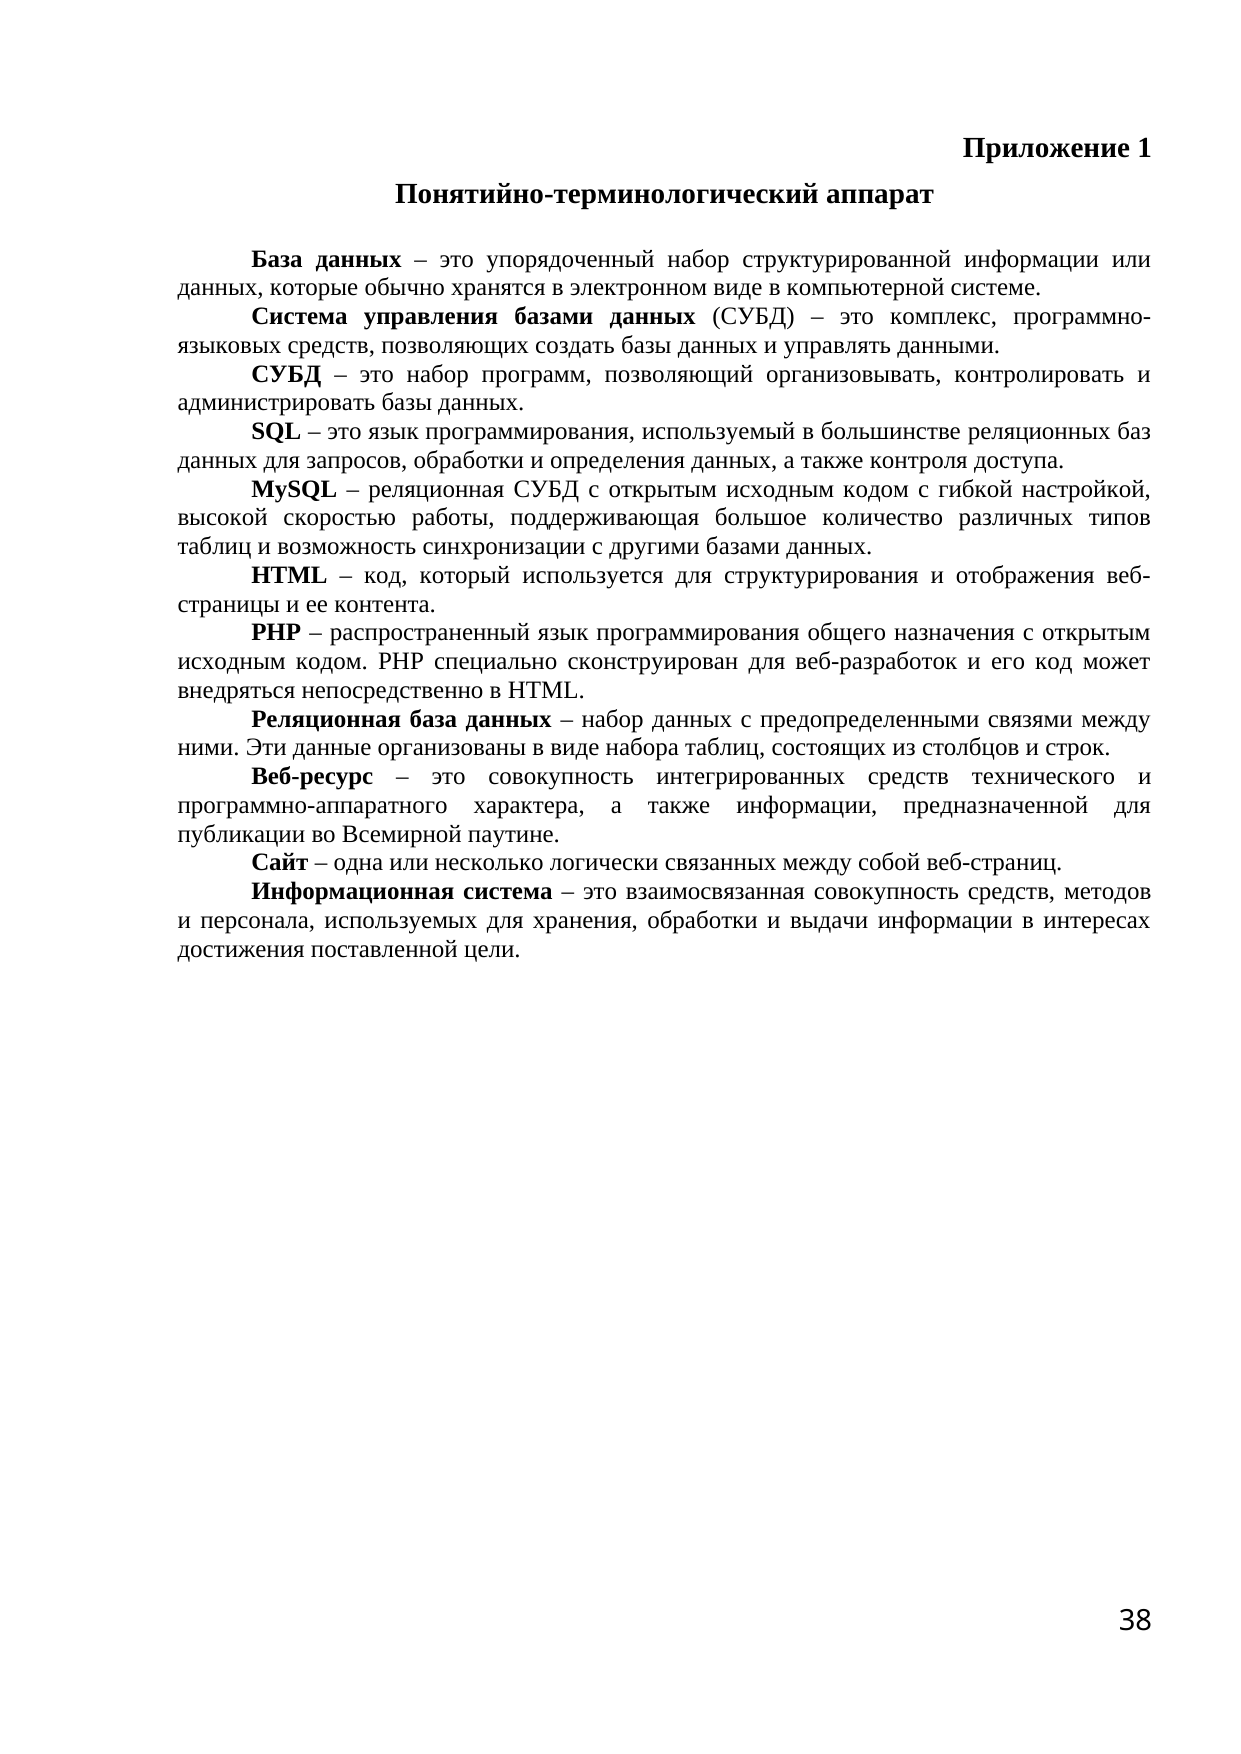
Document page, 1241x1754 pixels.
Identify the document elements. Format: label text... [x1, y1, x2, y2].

text MySQL – реляционная СУБД с открытым исходным кодом с гибкой настройкой, высокой скоростью работы, поддерживающая большое количество различных типов таблиц и возможность синхронизации с другими базами данных. [177, 474, 1152, 560]
text СУБД – это набор программ, позволяющий организовывать, контролировать и администрировать базы данных. [177, 359, 1152, 416]
subtitle Приложение 1 [177, 131, 1152, 164]
text Сайт – одна или несколько логически связанных между собой веб-страниц. [177, 847, 1152, 876]
text Понятийно-терминологический аппарат [177, 177, 1152, 210]
text Информационная система – это взаимосвязанная совокупность средств, методов и персонала, используемых для хранения, обработки и выдачи информации в интересах достижения поставленной цели. [177, 876, 1152, 962]
text База данных – это упорядоченный набор структурированной информации или данных, которые обычно хранятся в электронном виде в компьютерной системе. [177, 244, 1152, 301]
text HTML – код, который используется для структурирования и отображения веб-страницы и ее контента. [177, 560, 1152, 617]
text Веб-ресурс – это совокупность интегрированных средств технического и программно-аппаратного характера, а также информации, предназначенной для публикации во Всемирной паутине. [177, 761, 1152, 847]
text Реляционная база данных – набор данных с предопределенными связями между ними. Эти данные организованы в виде набора таблиц, состоящих из столбцов и строк. [177, 704, 1152, 761]
text PHP – распространенный язык программирования общего назначения с открытым исходным кодом. PHP специально сконструирован для веб-разработок и его код может внедряться непосредственно в HTML. [177, 617, 1152, 704]
text Система управления базами данных (СУБД) – это комплекс, программно-языковых средств, позволяющих создать базы данных и управлять данными. [177, 301, 1152, 359]
text SQL – это язык программирования, используемый в большинстве реляционных баз данных для запросов, обработки и определения данных, а также контроля доступа. [177, 416, 1152, 474]
